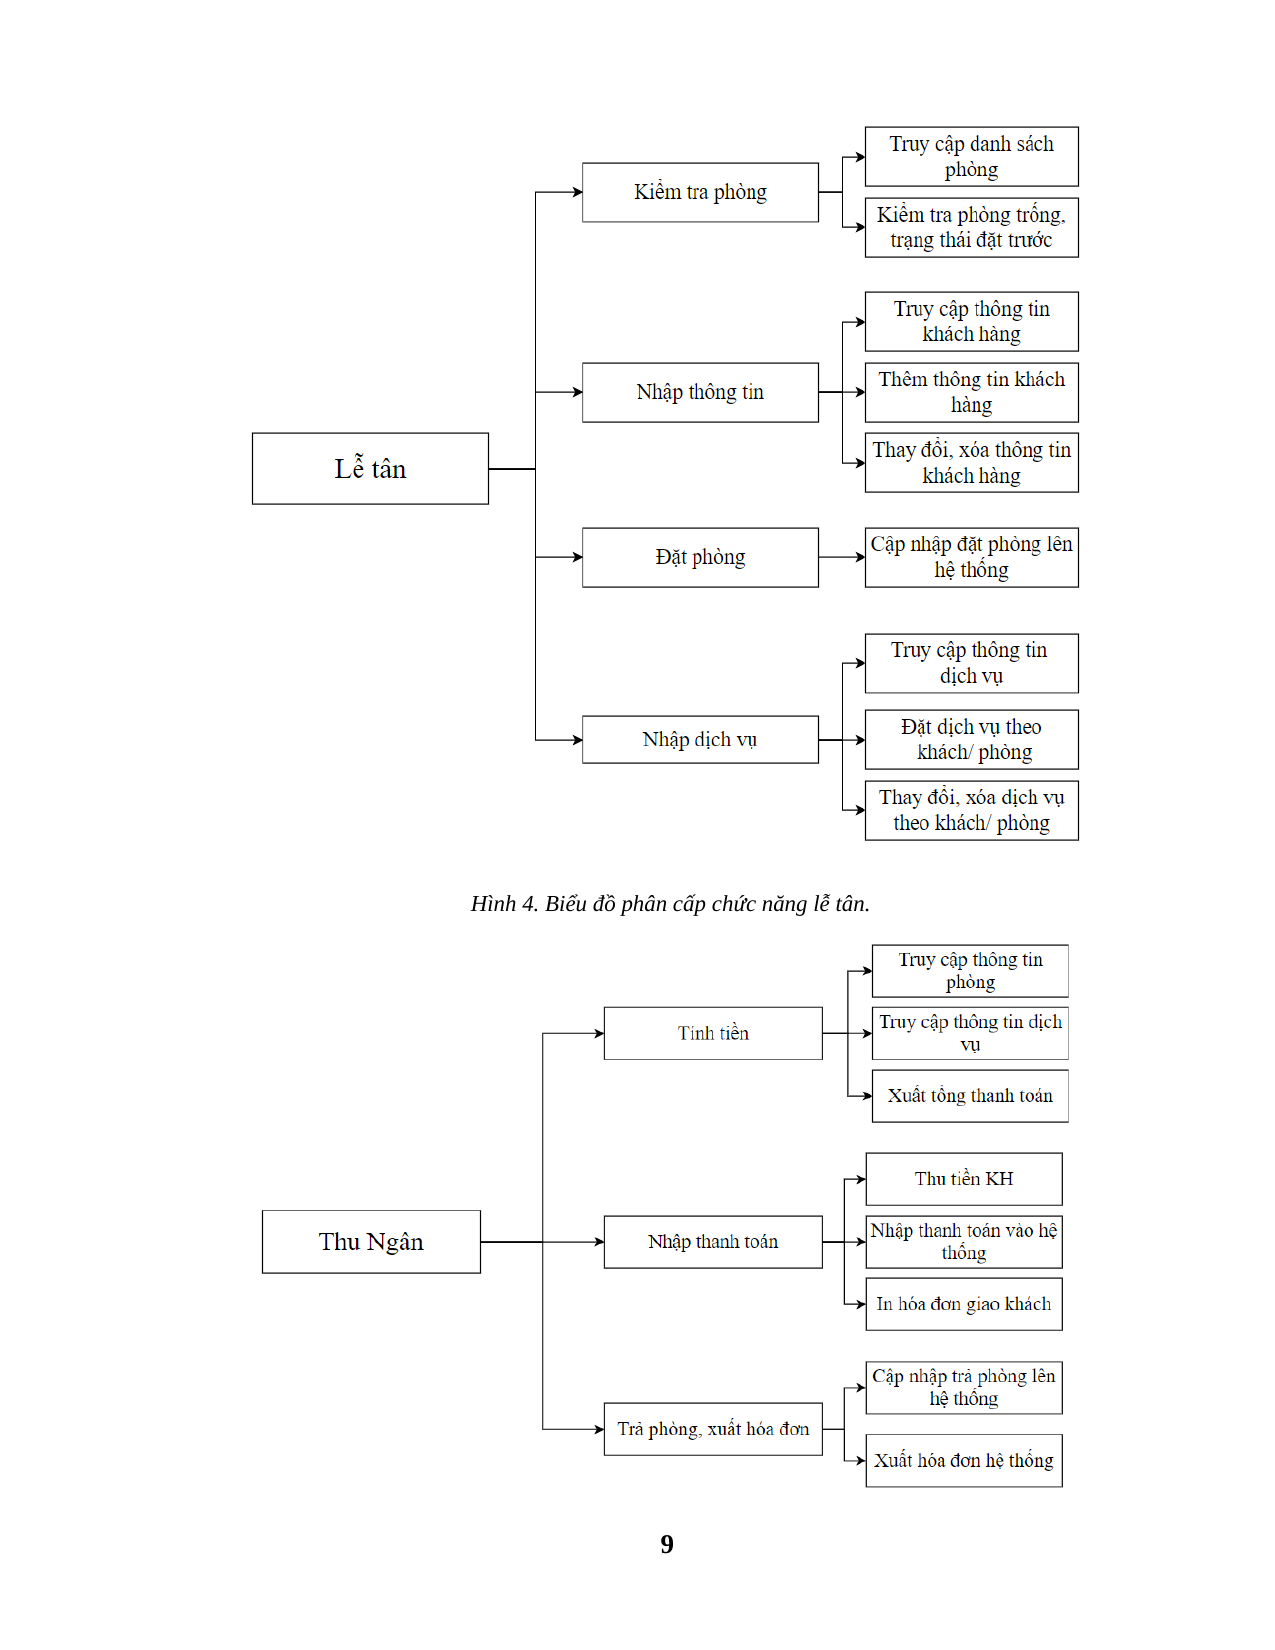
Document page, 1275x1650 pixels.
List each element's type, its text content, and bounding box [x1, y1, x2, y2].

picture [245, 118, 1089, 850]
list Hình 4. Biểu đồ phân cấp chức năng lễ tân. [187, 890, 1157, 916]
picture [256, 935, 1069, 1494]
